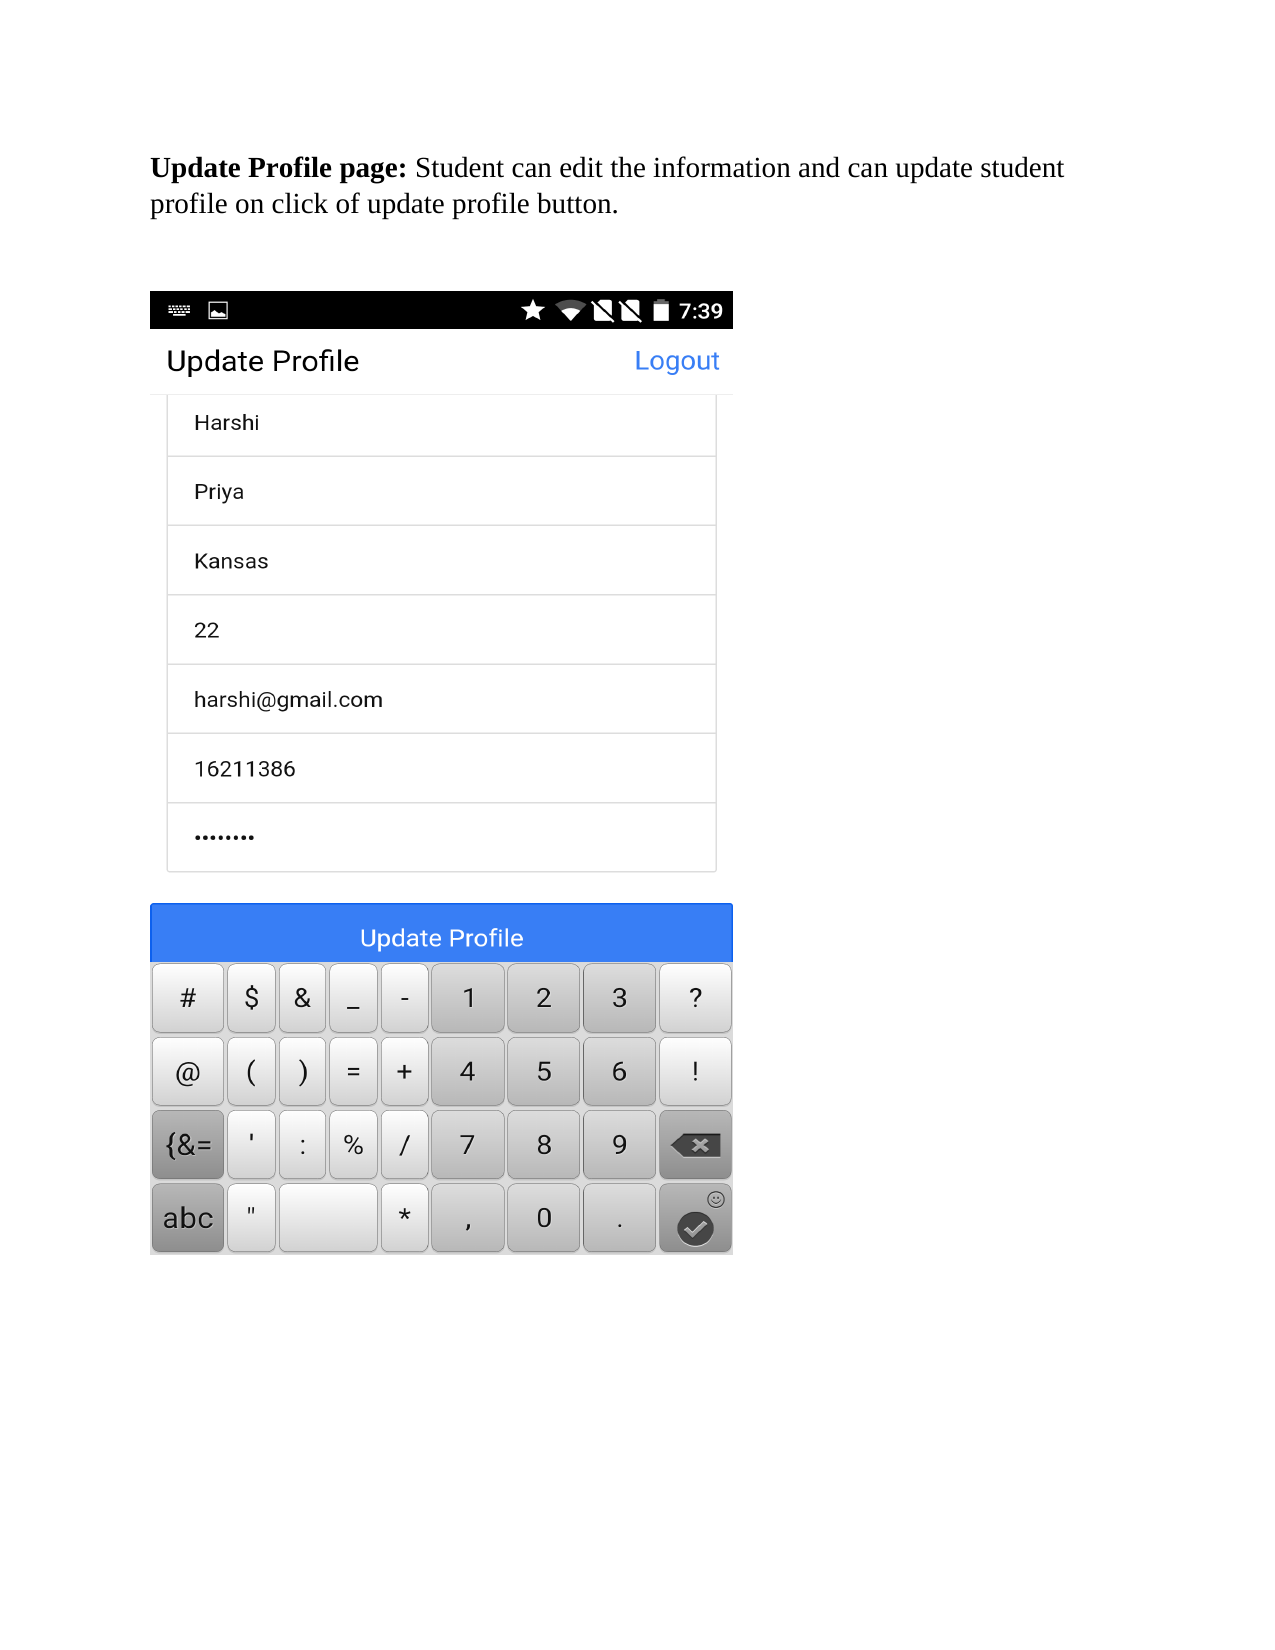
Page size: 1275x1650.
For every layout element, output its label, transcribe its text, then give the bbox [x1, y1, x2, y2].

text Update Profile page: Student can edit the information and can update student profile on click of update profile button. [150, 150, 1125, 220]
picture [150, 291, 733, 1255]
